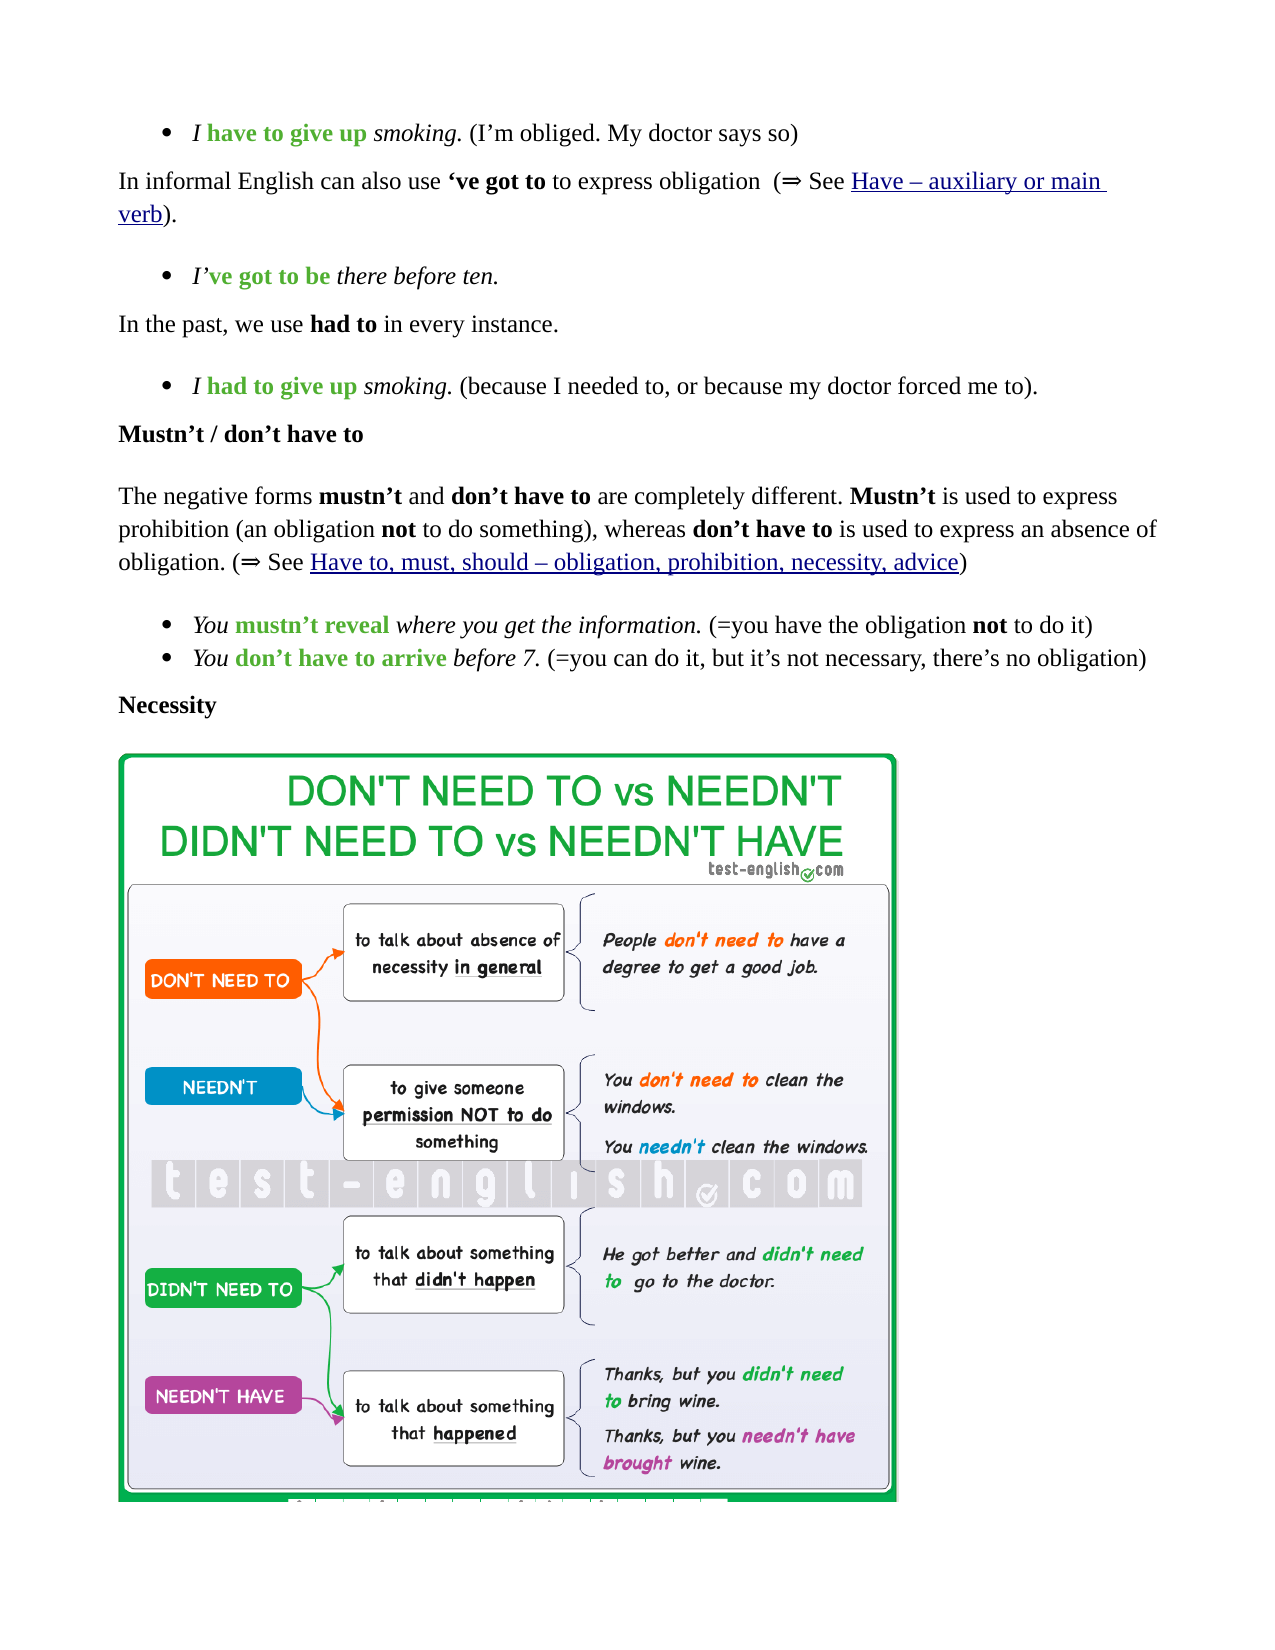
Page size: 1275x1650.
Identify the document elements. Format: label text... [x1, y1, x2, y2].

subtitle Necessity [118, 691, 1157, 719]
list I’ve got to be there before ten. [162, 261, 1157, 290]
picture [118, 753, 900, 1502]
text The negative forms mustn’t and don’t have to are completely different. Mustn’t is used to express prohibition (an obligation not to do something), whereas don’t have to is used to express an absence of obligation. (⇒ See Have to, must, should – obligation, prohibition, necessity, advice) [118, 481, 1157, 576]
list I have to give up smoking. (I’m obliged. My doctor says so) [162, 118, 1157, 147]
list You mustn’t reveal where you get the information. (=you have the obligation not to do it) [162, 610, 1157, 639]
subtitle Mustn’t / don’t have to [118, 419, 1157, 448]
list You don’t have to arrive before 7. (=you can do it, but it’s not necessary, there’s no obligation) [162, 643, 1157, 672]
text In the past, we use had to in every instance. [118, 309, 1157, 338]
text In informal English can also use ‘ve got to to express obligation (⇒ See Have – auxiliary or main verb). [118, 166, 1157, 227]
list I had to give up smoking. (because I needed to, or because my doctor forced me to). [162, 371, 1157, 400]
